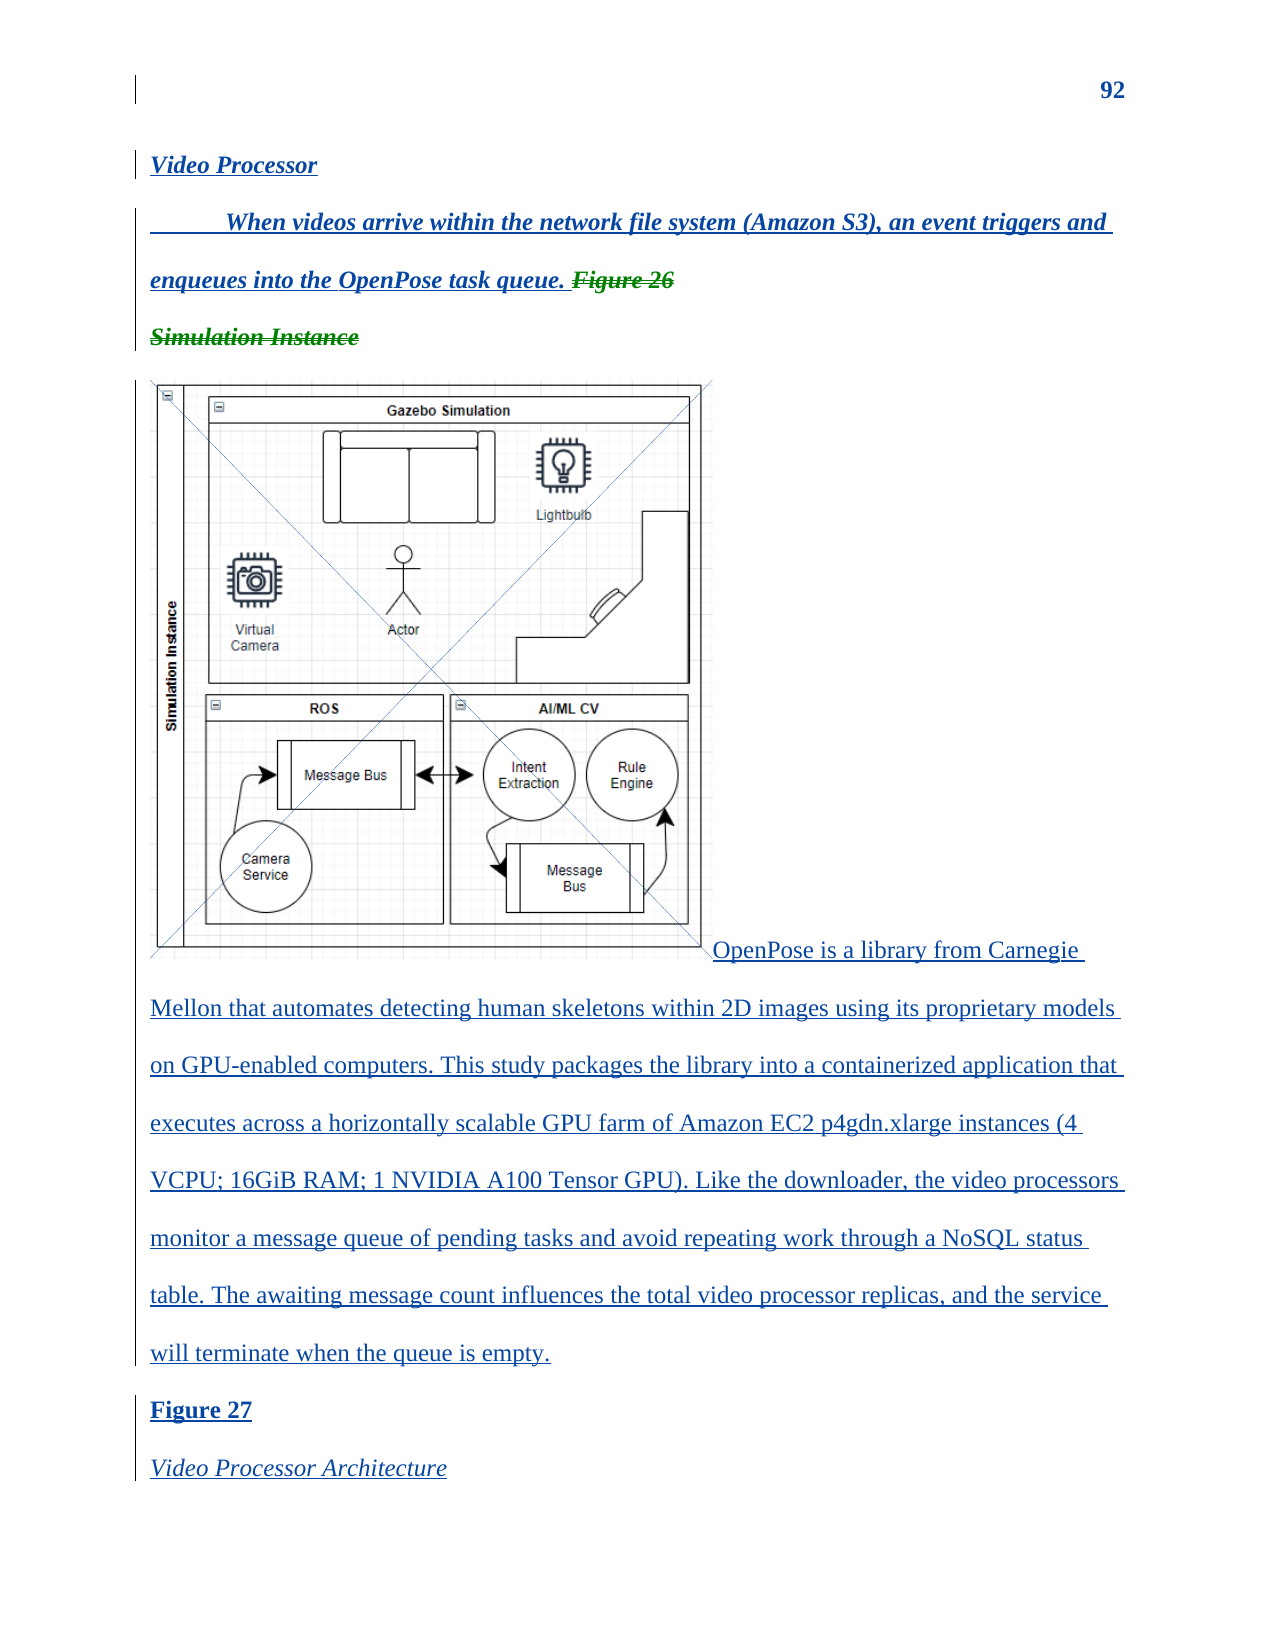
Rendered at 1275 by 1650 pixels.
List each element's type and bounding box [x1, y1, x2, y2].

picture [150, 382, 430, 957]
picture [151, 671, 711, 959]
picture [433, 381, 713, 957]
picture [152, 380, 711, 668]
